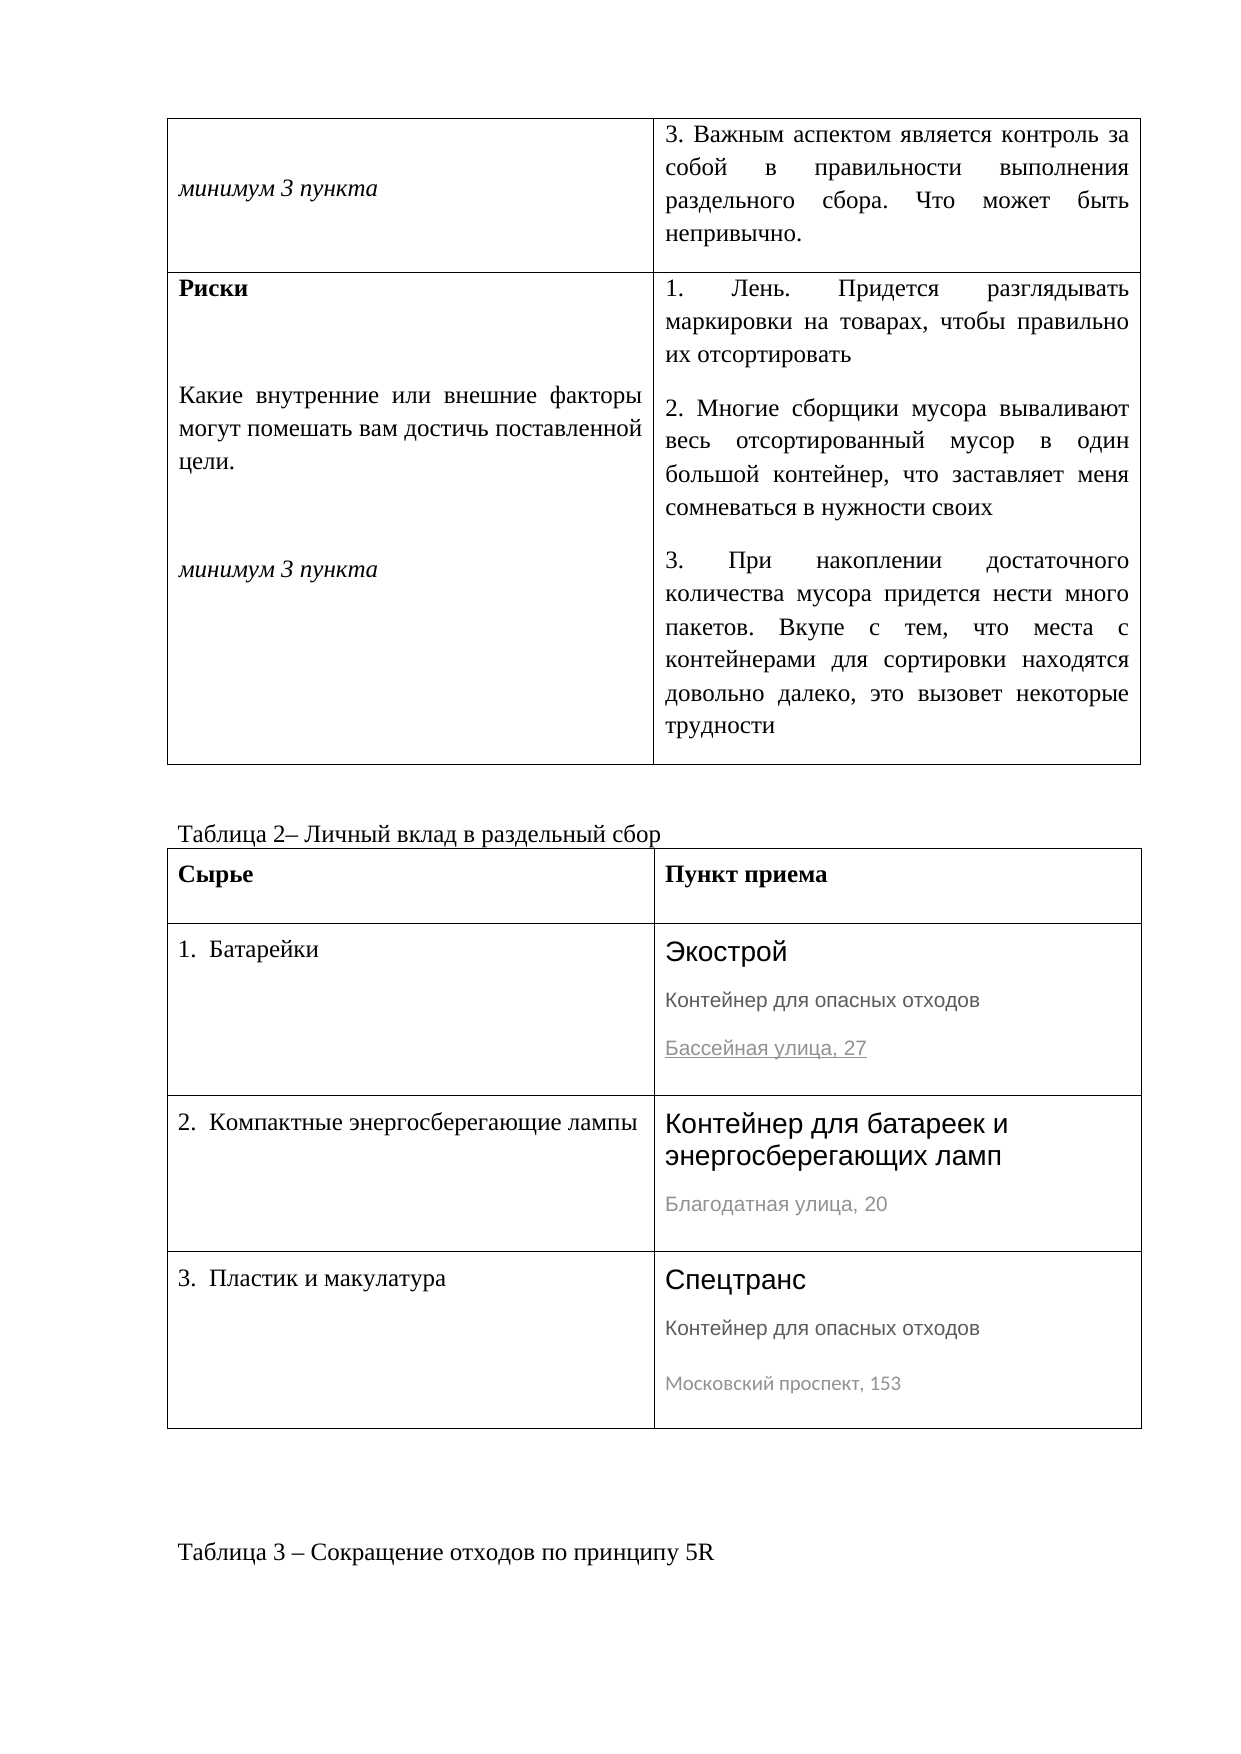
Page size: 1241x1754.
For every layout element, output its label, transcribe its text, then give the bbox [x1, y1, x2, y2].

table_cell Экострой ​Контейнер для опасных отходов ​Бассейная улица, 27 [655, 924, 1141, 1095]
table_header Сырье [168, 849, 654, 923]
table_cell 2. Компактные энергосберегающие лампы [168, 1096, 654, 1251]
text Таблица 3 – Сокращение отходов по принципу 5R [177, 1537, 1152, 1565]
table_cell 1. Батарейки [168, 924, 654, 1095]
table_cell Риски Какие внутренние или внешние факторы могут помешать вам достичь поставленной цели. минимум 3 пункта [168, 273, 653, 764]
table_cell 3. Пластик и макулатура [168, 1252, 654, 1428]
text Таблица 2– Личный вклад в раздельный сбор [177, 819, 1152, 848]
table_cell Контейнер для батареек и энергосберегающих ламп ​Благодатная улица, 20 [655, 1096, 1141, 1251]
table_cell Спецтранс Контейнер для опасных отходов Московский проспект, 153 [655, 1252, 1141, 1428]
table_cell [168, 119, 653, 272]
table_header Пункт приема [655, 849, 1141, 923]
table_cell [654, 119, 1140, 272]
table_cell 1. Лень. Придется разглядывать маркировки на товарах, чтобы правильно их отсортировать 2. Многие сборщики мусора вываливают весь отсортированный мусор в один большой контейнер, что заставляет меня сомневаться в нужности своих 3. При накоплении достаточного количества мусора придется нести много пакетов. Вкупе с тем, что места с контейнерами для сортировки находятся довольно далеко, это вызовет некоторые трудности [654, 273, 1140, 764]
